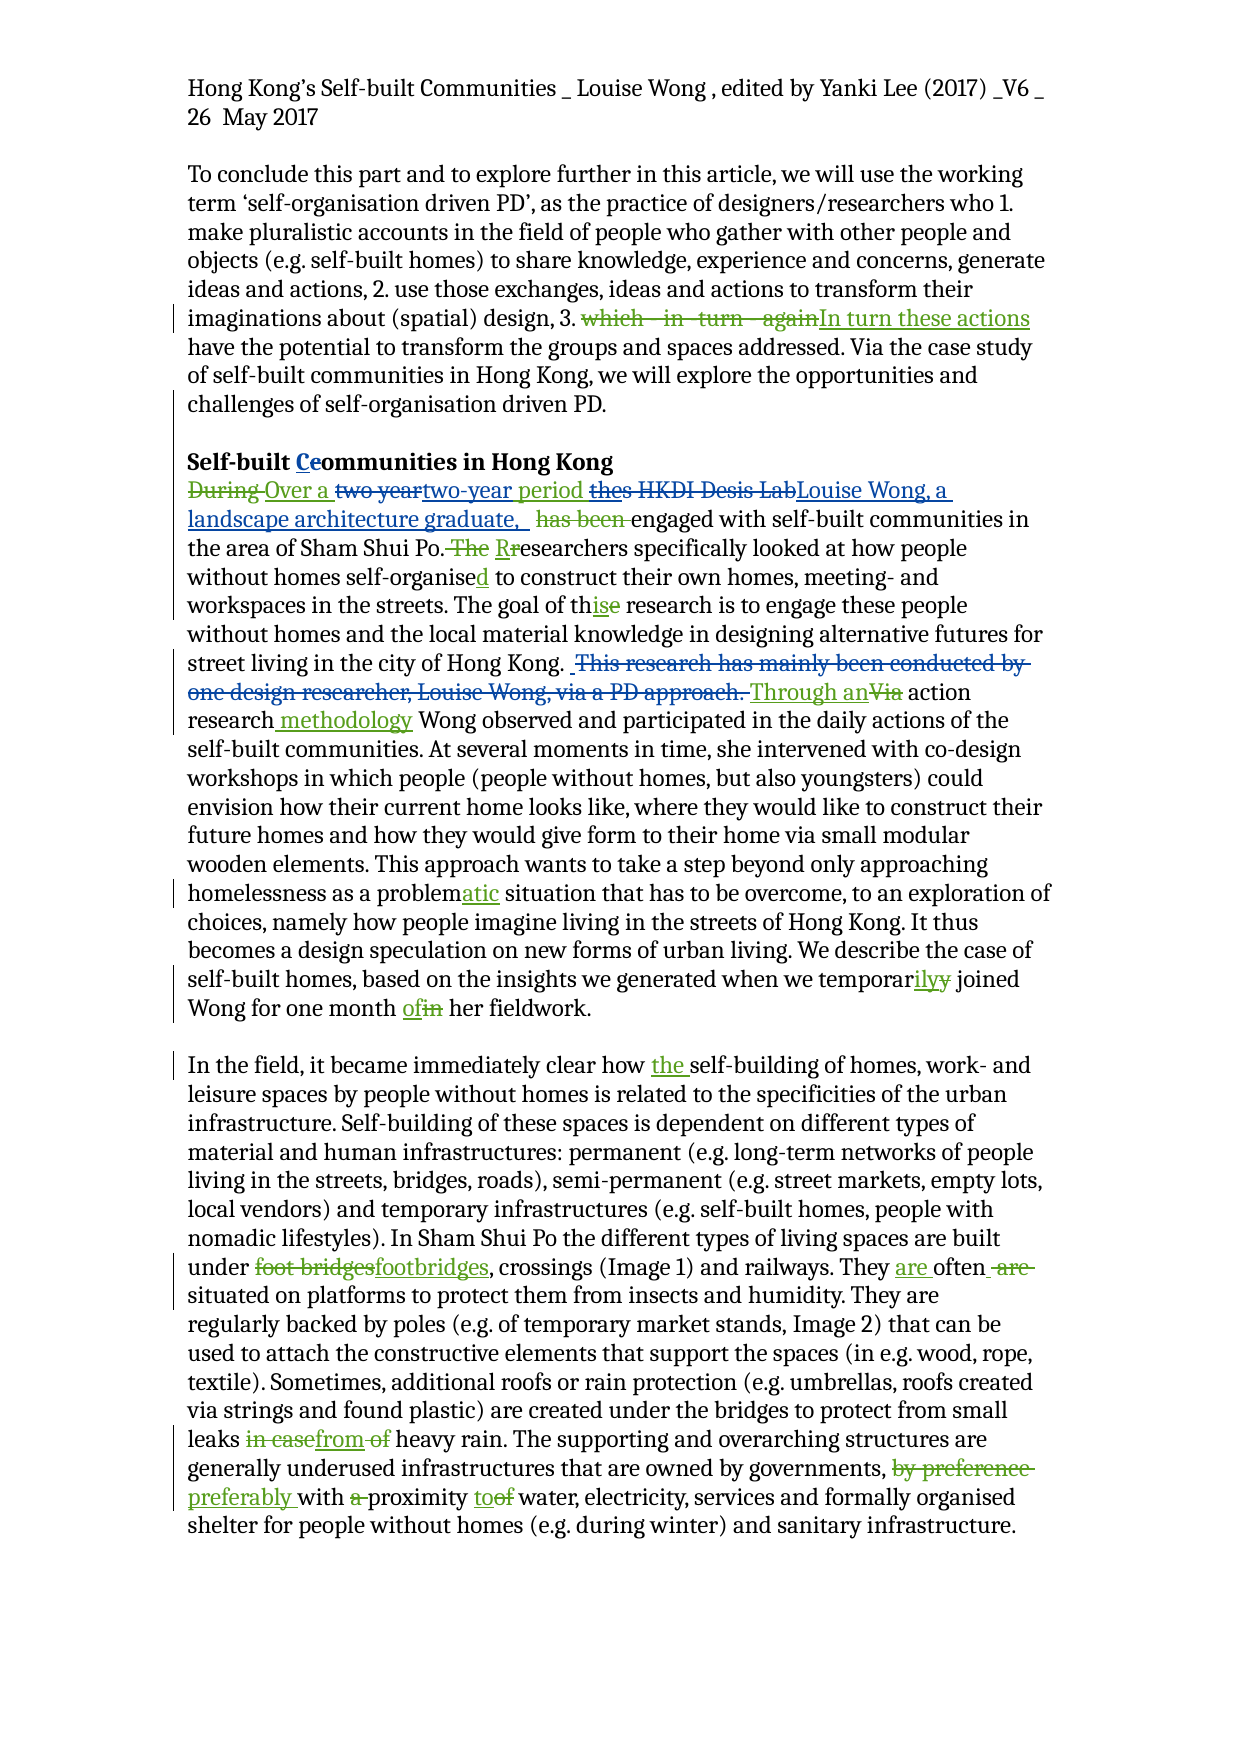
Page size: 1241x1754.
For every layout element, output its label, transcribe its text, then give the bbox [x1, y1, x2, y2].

text To conclude this part and to explore further in this article, we will use the working term ‘self-organisation driven PD’, as the practice of designers/researchers who 1. make pluralistic accounts in the field of people who gather with other people and objects (e.g. self-built homes) to share knowledge, experience and concerns, generate ideas and actions, 2. use those exchanges, ideas and actions to transform their imaginations about (spatial) design, 3. have the potential to transform the groups and spaces addressed. Via the case study of self-built communities in Hong Kong, we will explore the opportunities and challenges of self-organisation driven PD. [187, 160, 1053, 419]
text Self-built ommunities in Hong Kong [187, 447, 1053, 476]
text engaged with self-built communities in the area of Sham Shui Po. esearchers specifically looked at how people without homes self-organise to construct their own homes, meeting- and workspaces in the streets. The goal of th research is to engage these people without homes and the local material knowledge in designing alternative futures for street living in the city of Hong Kong. action research Wong observed and participated in the daily actions of the self-built communities. At several moments in time, she intervened with co-design workshops in which people (people without homes, but also youngsters) could envision how their current home looks like, where they would like to construct their future homes and how they would give form to their home via small modular wooden elements. This approach wants to take a step beyond only approaching homelessness as a problem situation that has to be overcome, to an exploration of choices, namely how people imagine living in the streets of Hong Kong. It thus becomes a design speculation on new forms of urban living. We describe the case of self-built homes, based on the insights we generated when we temporar joined Wong for one month her fieldwork. [187, 476, 1053, 1022]
text In the field, it became immediately clear how self-building of homes, work- and leisure spaces by people without homes is related to the specificities of the urban infrastructure. Self-building of these spaces is dependent on different types of material and human infrastructures: permanent (e.g. long-term networks of people living in the streets, bridges, roads), semi-permanent (e.g. street markets, empty lots, local vendors) and temporary infrastructures (e.g. self-built homes, people with nomadic lifestyles). In Sham Shui Po the different types of living spaces are built under , crossings (Image 1) and railways. They oftensituated on platforms to protect them from insects and humidity. They are regularly backed by poles (e.g. of temporary market stands, Image 2) that can be used to attach the constructive elements that support the spaces (in e.g. wood, rope, textile). Sometimes, additional roofs or rain protection (e.g. umbrellas, roofs created via strings and found plastic) are created under the bridges to protect from small leaks heavy rain. The supporting and overarching structures are generally underused infrastructures that are owned by governments, with proximity water, electricity, services and formally organised shelter for people without homes (e.g. during winter) and sanitary infrastructure. [187, 1051, 1053, 1540]
